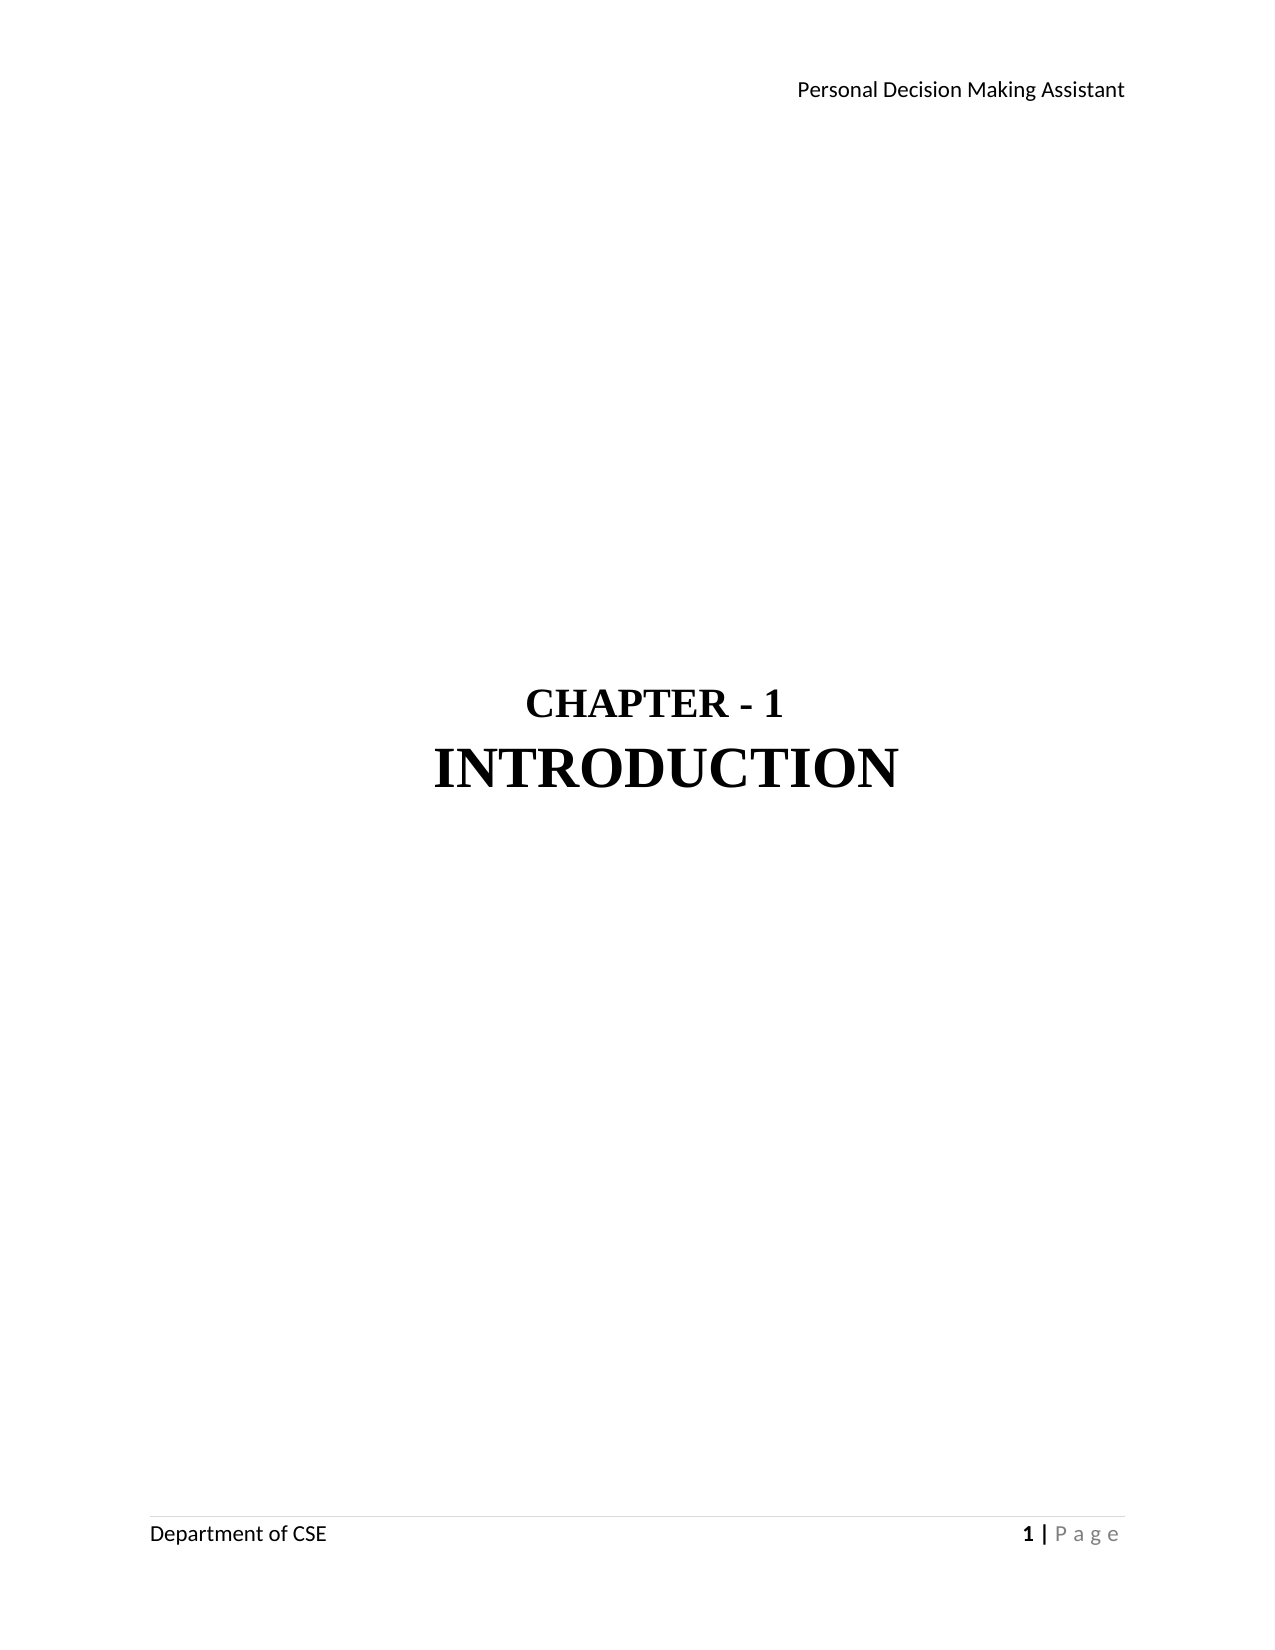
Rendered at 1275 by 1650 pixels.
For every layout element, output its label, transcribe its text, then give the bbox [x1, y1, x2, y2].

text CHAPTER - 1 [375, 678, 1125, 726]
text INTRODUCTION [300, 733, 1125, 800]
